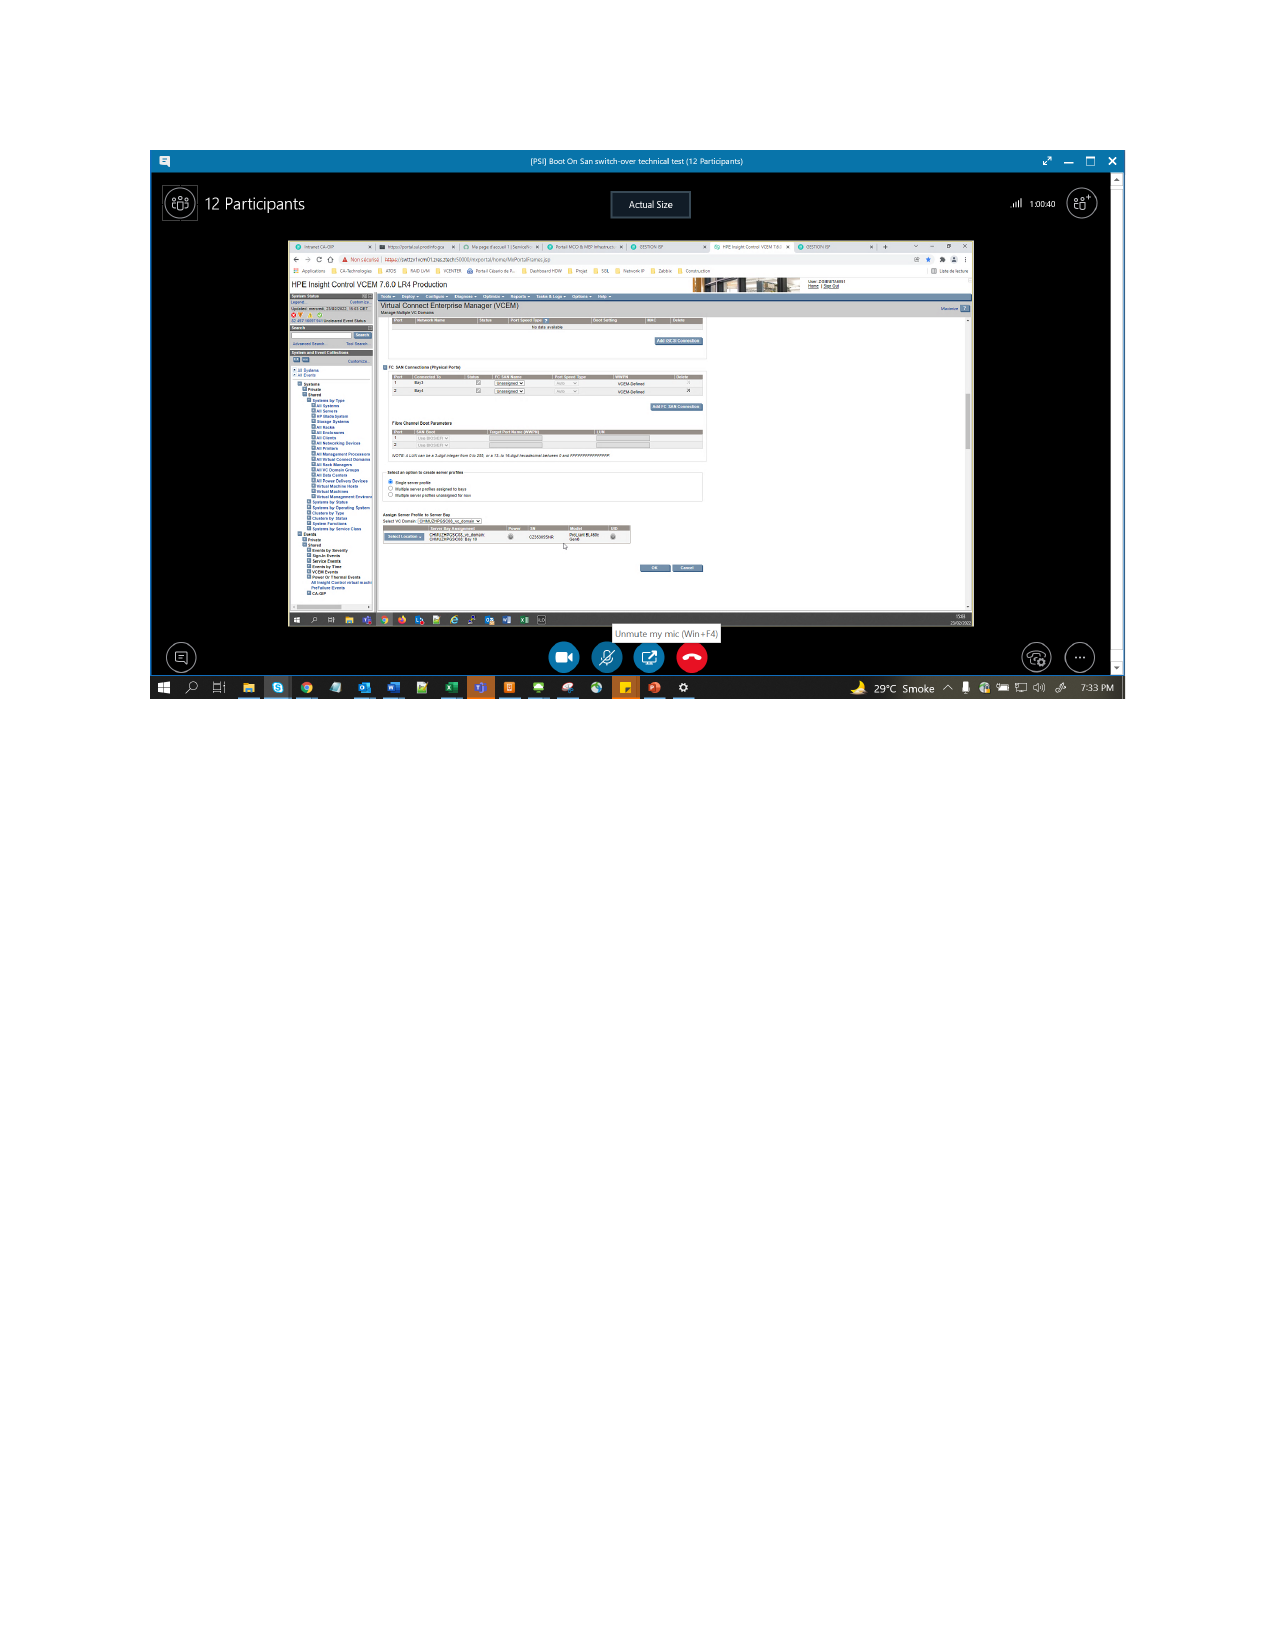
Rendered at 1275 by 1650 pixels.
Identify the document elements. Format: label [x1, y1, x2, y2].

picture [160, 157, 169, 165]
picture [150, 150, 1125, 699]
